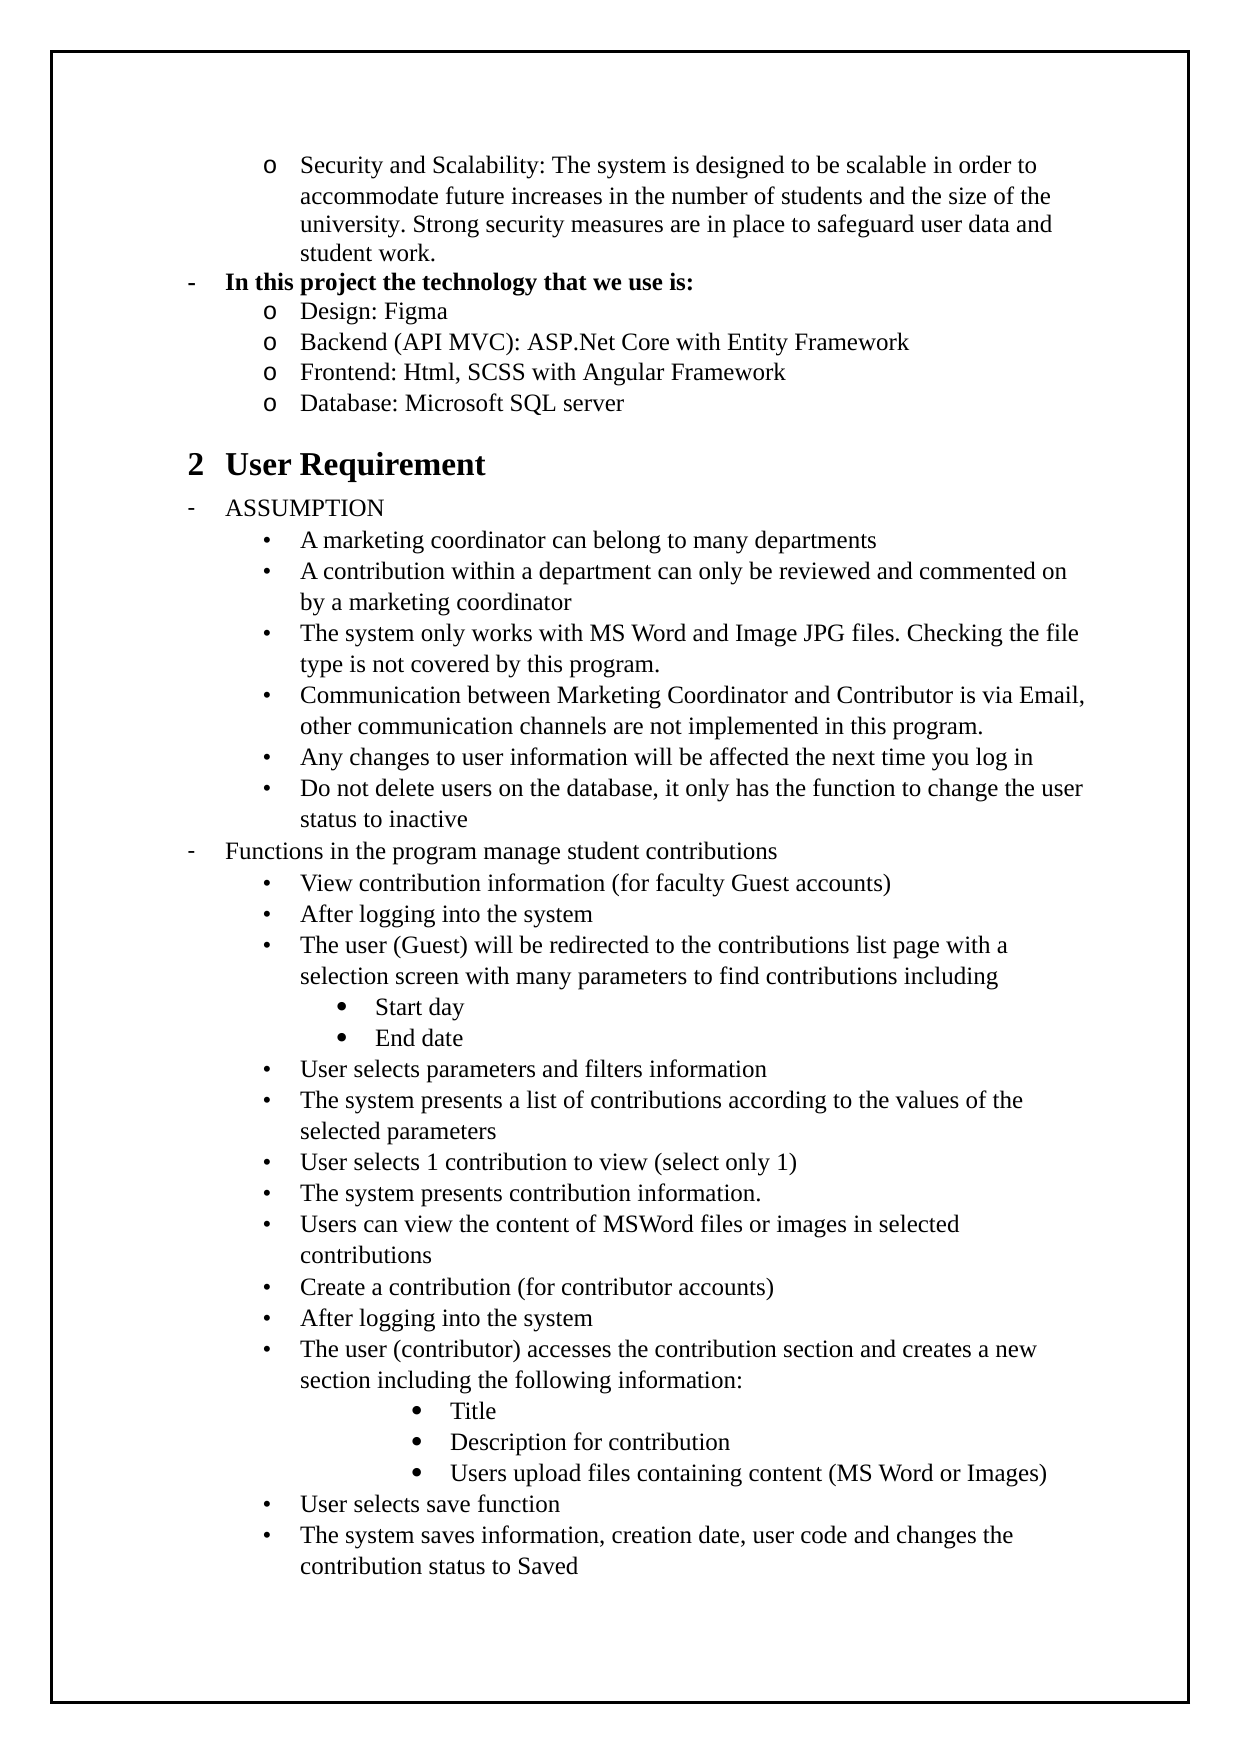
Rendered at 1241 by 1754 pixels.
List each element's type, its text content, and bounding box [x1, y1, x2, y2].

list The system saves information, creation date, user code and changes the contribution status to Saved [262, 1520, 1090, 1580]
list User selects save function [262, 1489, 1090, 1518]
list User selects 1 contribution to view (select only 1) [262, 1147, 1090, 1176]
list The user (Guest) will be redirected to the contributions list page with a selection screen with many parameters to find contributions including [262, 930, 1090, 990]
list Security and Scalability: The system is designed to be scalable in order to accommodate future increases in the number of students and the size of the university. Strong security measures are in place to safeguard user data and student work. [262, 150, 1090, 267]
list Design: Figma [262, 296, 1090, 327]
list ASSUMPTION [187, 492, 1090, 522]
list Title [412, 1396, 1090, 1424]
list Users upload files containing content (MS Word or Images) [412, 1458, 1090, 1487]
list Description for contribution [412, 1427, 1090, 1456]
subtitle User Requirement [187, 444, 1090, 482]
list Any changes to user information will be affected the next time you log in [262, 742, 1090, 771]
list Create a contribution (for contributor accounts) [262, 1272, 1090, 1300]
list End date [337, 1023, 1090, 1052]
list View contribution information (for faculty Guest accounts) [262, 868, 1090, 897]
list After logging into the system [262, 899, 1090, 928]
list The system presents contribution information. [262, 1178, 1090, 1207]
list After logging into the system [262, 1303, 1090, 1331]
list The system presents a list of contributions according to the values of the selected parameters [262, 1085, 1090, 1145]
list User selects parameters and filters information [262, 1054, 1090, 1083]
list Frontend: Html, SCSS with Angular Framework [262, 357, 1090, 388]
list Communication between Marketing Coordinator and Contributor is via Email, other communication channels are not implemented in this program. [262, 680, 1090, 740]
list In this project the technology that we use is: [187, 267, 1090, 296]
list Backend (API MVC): ASP.Net Core with Entity Framework [262, 327, 1090, 357]
list The system only works with MS Word and Image JPG files. Checking the file type is not covered by this program. [262, 618, 1090, 678]
list The user (contributor) accesses the contribution section and creates a new section including the following information: [262, 1334, 1090, 1393]
list Users can view the content of MSWord files or images in selected contributions [262, 1209, 1090, 1269]
list A contribution within a department can only be reviewed and commented on by a marketing coordinator [262, 556, 1090, 616]
list Database: Microsoft SQL server [262, 388, 1090, 419]
list Start day [337, 992, 1090, 1021]
list Functions in the program manage student contributions [187, 835, 1090, 866]
list Do not delete users on the database, it only has the function to change the user status to inactive [262, 773, 1090, 833]
list A marketing coordinator can belong to many departments [262, 525, 1090, 553]
